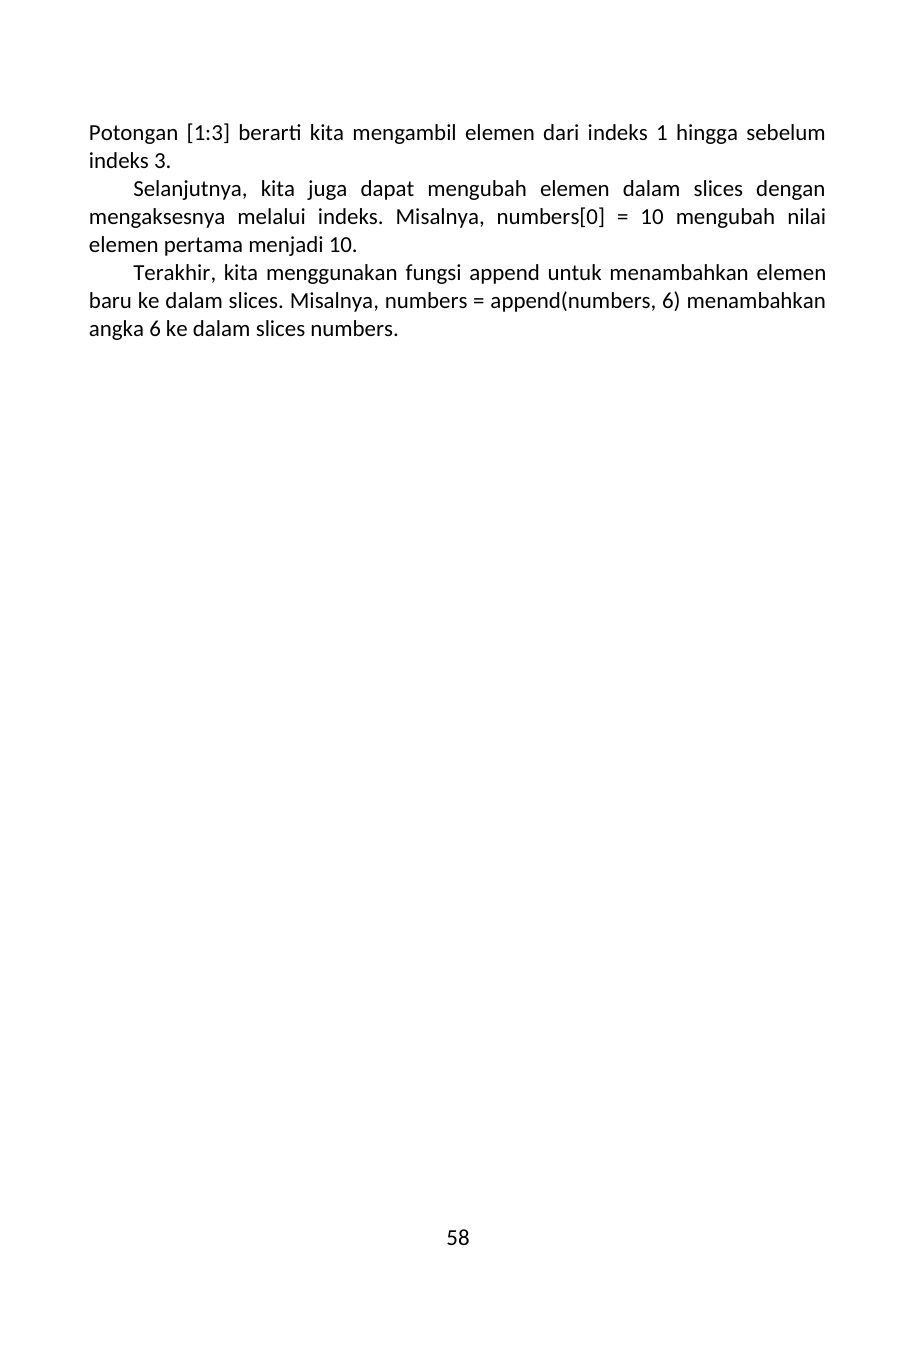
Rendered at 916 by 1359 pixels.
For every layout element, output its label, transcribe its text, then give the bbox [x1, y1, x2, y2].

text Terakhir, kita menggunakan fungsi append untuk menambahkan elemen baru ke dalam slices. Misalnya, numbers = append(numbers, 6) menambahkan angka 6 ke dalam slices numbers. [89, 258, 827, 342]
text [89, 118, 827, 174]
text Selanjutnya, kita juga dapat mengubah elemen dalam slices dengan mengaksesnya melalui indeks. Misalnya, numbers[0] = 10 mengubah nilai elemen pertama menjadi 10. [89, 174, 827, 258]
